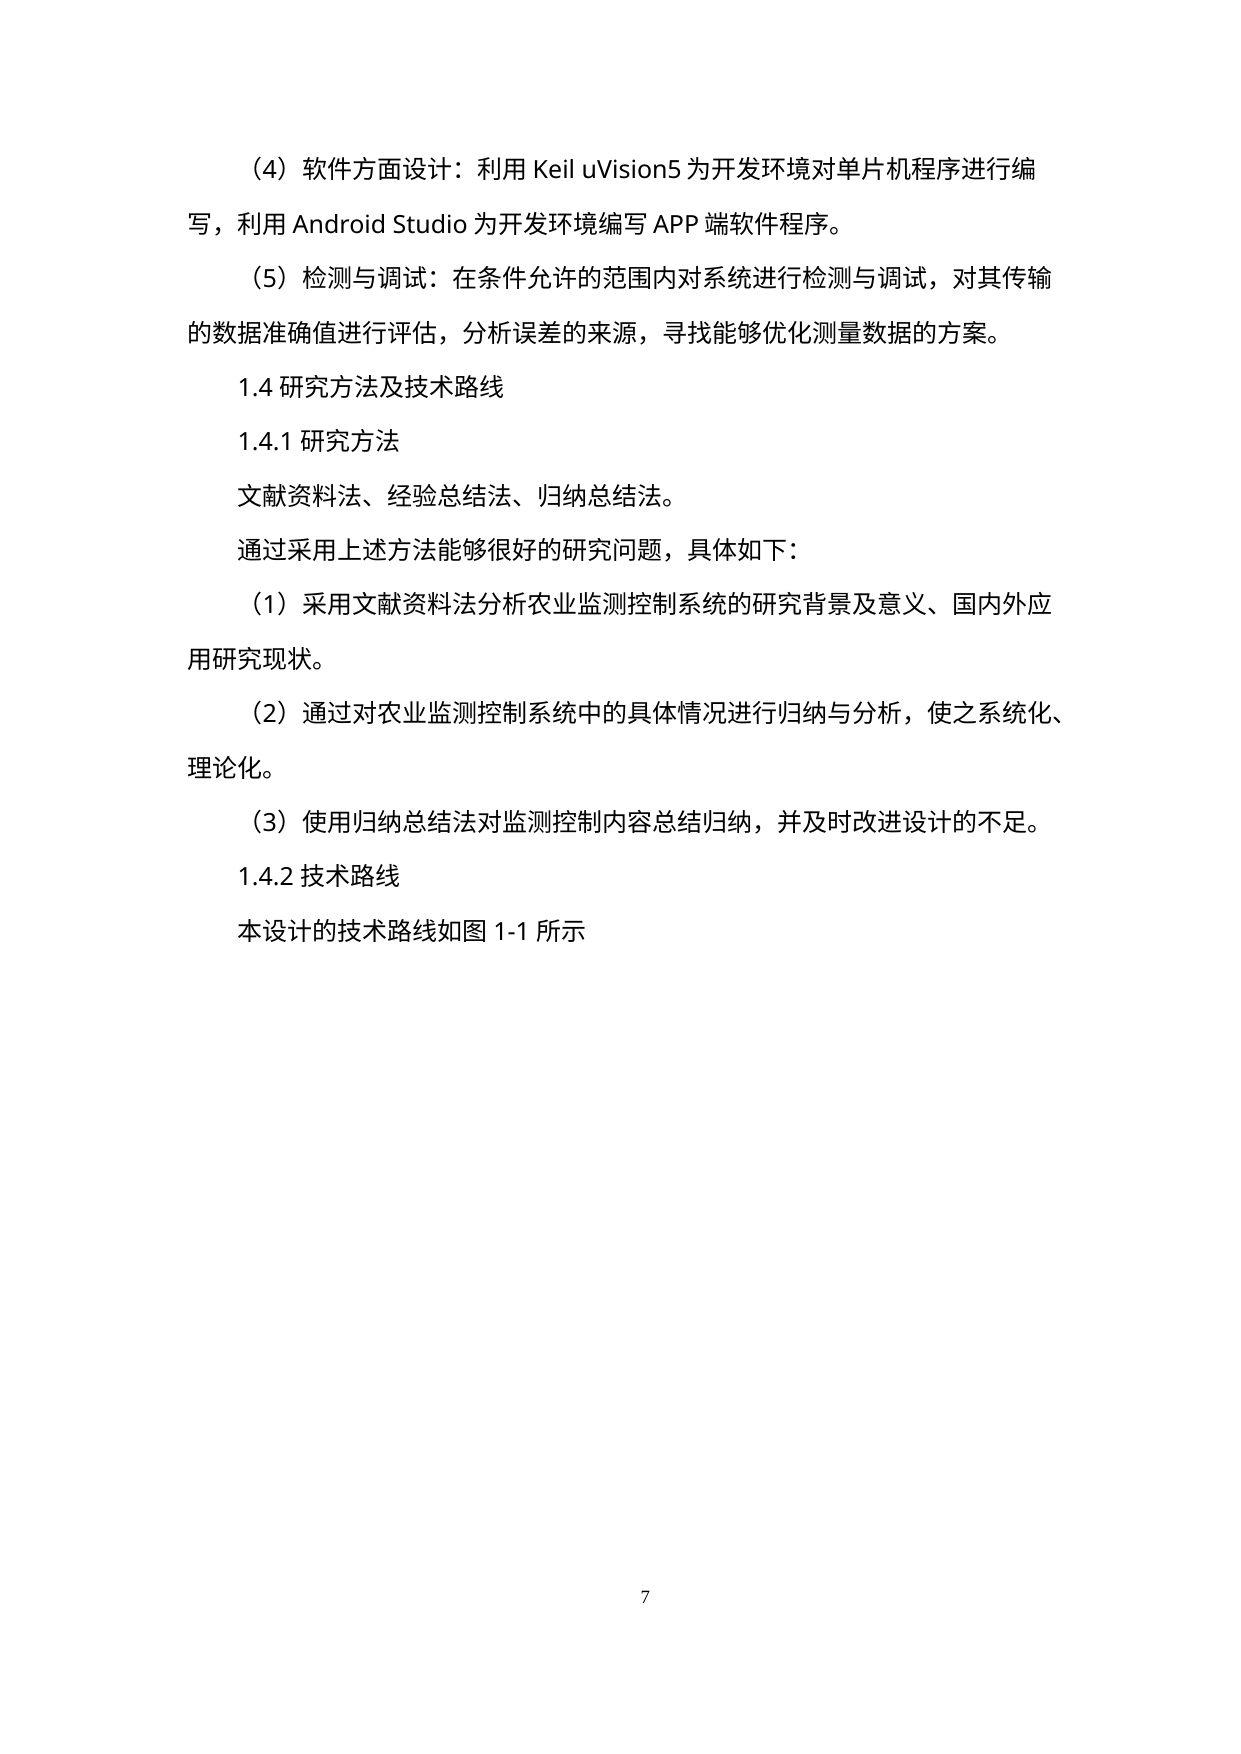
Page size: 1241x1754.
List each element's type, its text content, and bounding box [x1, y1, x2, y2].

text 通过采用上述方法能够很好的研究问题，具体如下： [187, 531, 1053, 567]
text 文献资料法、经验总结法、归纳总结法。 [187, 476, 1053, 512]
text （5）检测与调试：在条件允许的范围内对系统进行检测与调试，对其传输的数据准确值进行评估，分析误差的来源，寻找能够优化测量数据的方案。 [187, 259, 1053, 349]
text 1.4.2 技术路线 [187, 857, 1053, 893]
text （4）软件方面设计：利用 Keil uVision5为开发环境对单片机程序进行编写，利用Android Studio为开发环境编写APP端软件程序。 [187, 150, 1053, 241]
text 1.4 研究方法及技术路线 [187, 367, 1053, 404]
text （1）采用文献资料法分析农业监测控制系统的研究背景及意义、国内外应用研究现状。 [187, 585, 1053, 676]
text （2）通过对农业监测控制系统中的具体情况进行归纳与分析，使之系统化、理论化。 [187, 694, 1053, 784]
text （3）使用归纳总结法对监测控制内容总结归纳，并及时改进设计的不足。 [187, 802, 1053, 839]
text 1.4.1 研究方法 [187, 422, 1053, 458]
text 本设计的技术路线如图 1-1 所示 [187, 911, 1053, 947]
